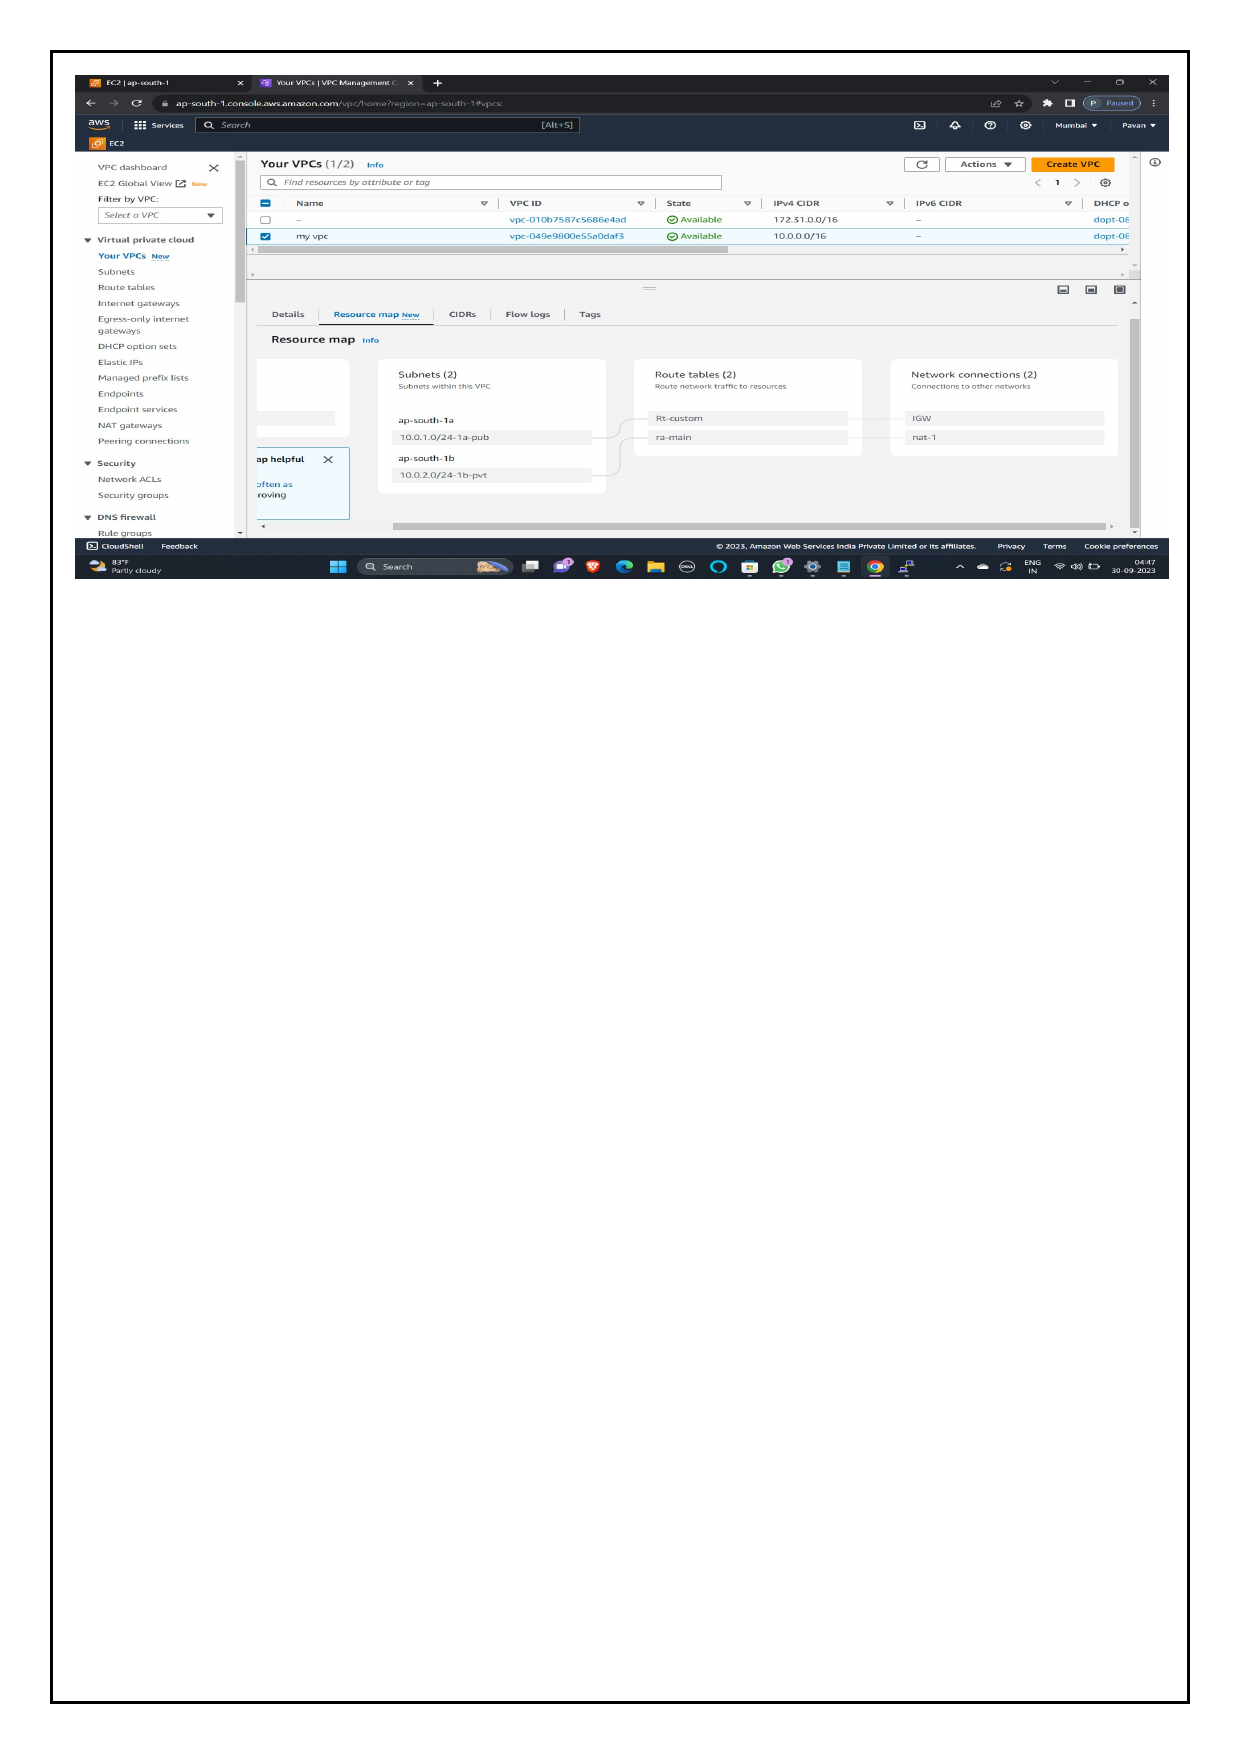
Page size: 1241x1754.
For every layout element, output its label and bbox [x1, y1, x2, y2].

picture [75, 75, 1169, 579]
